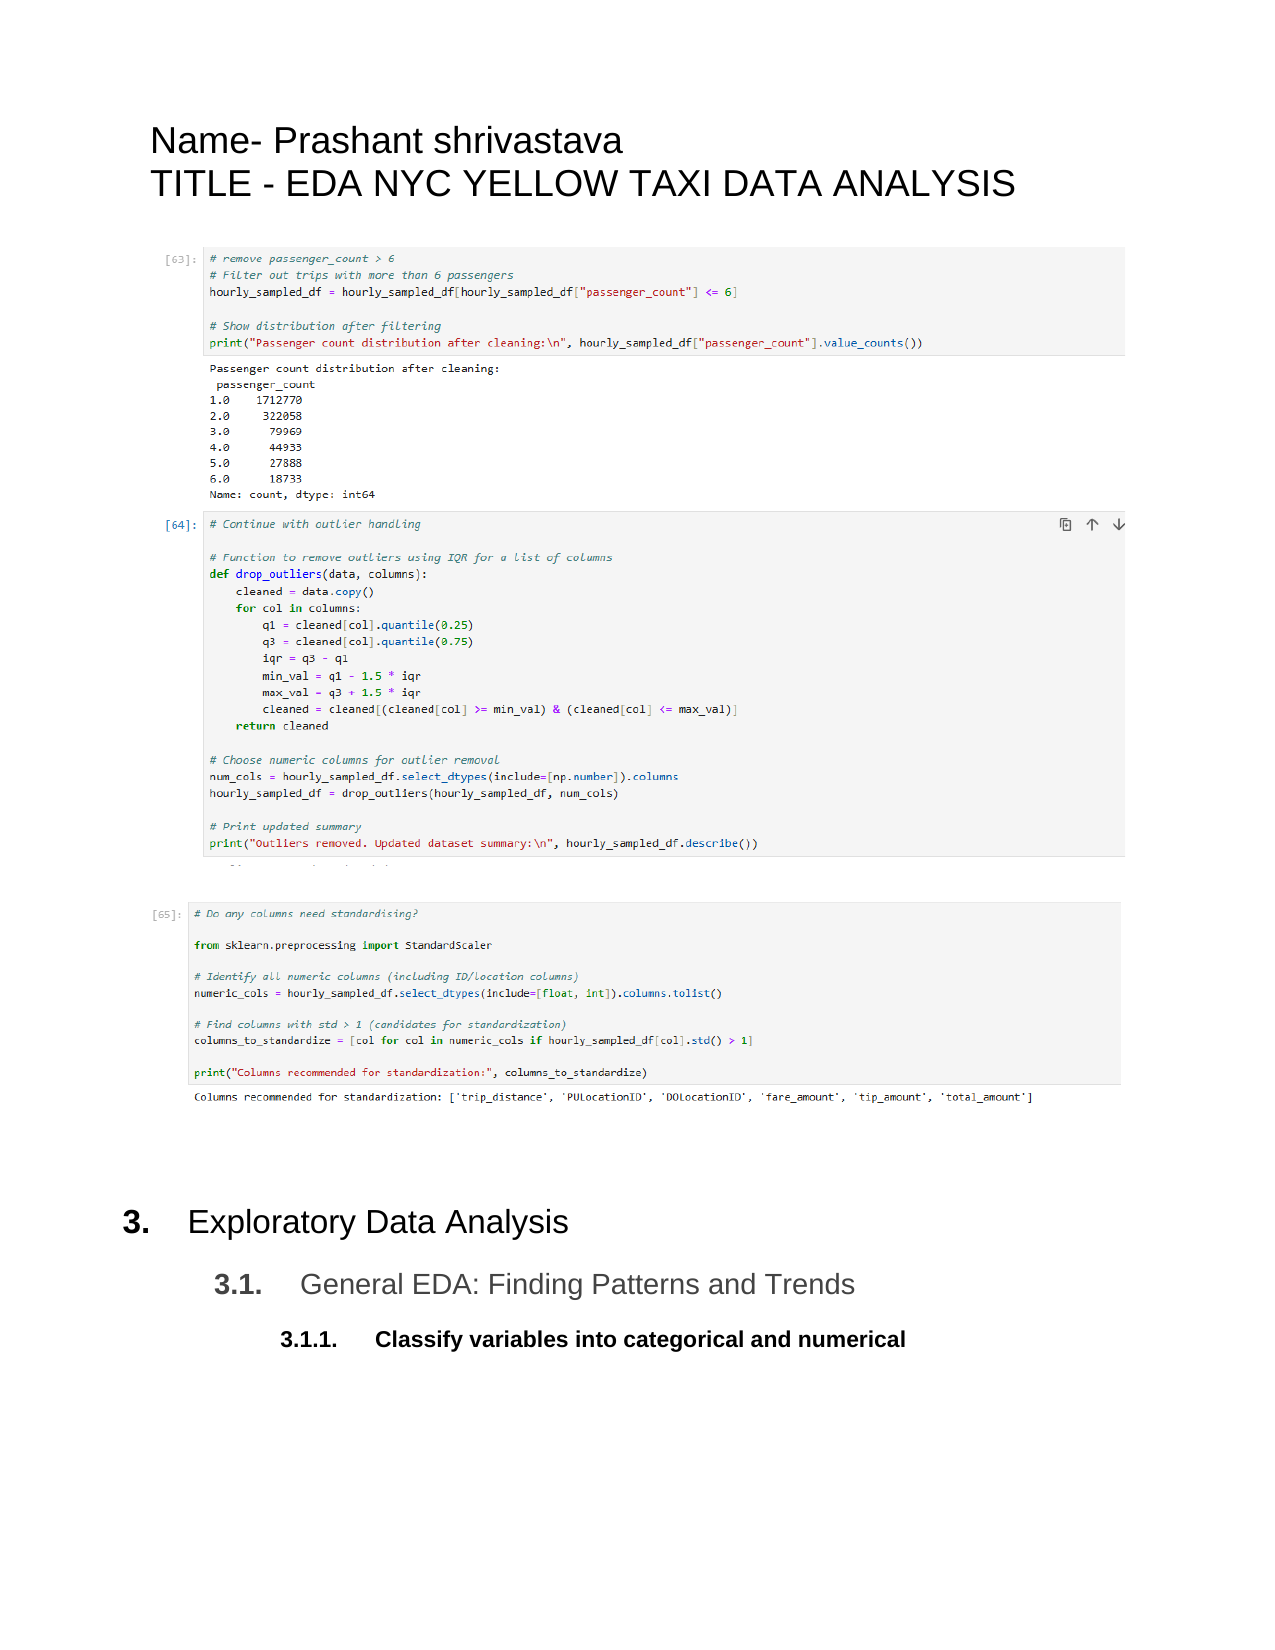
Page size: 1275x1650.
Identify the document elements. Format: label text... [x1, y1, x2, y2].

list Classify variables into categorical and numerical [337, 1326, 1125, 1352]
subtitle Exploratory Data Analysis [150, 1202, 1125, 1240]
picture [150, 247, 1125, 866]
subtitle General EDA: Finding Patterns and Trends [262, 1267, 1125, 1300]
picture [145, 896, 1121, 1121]
